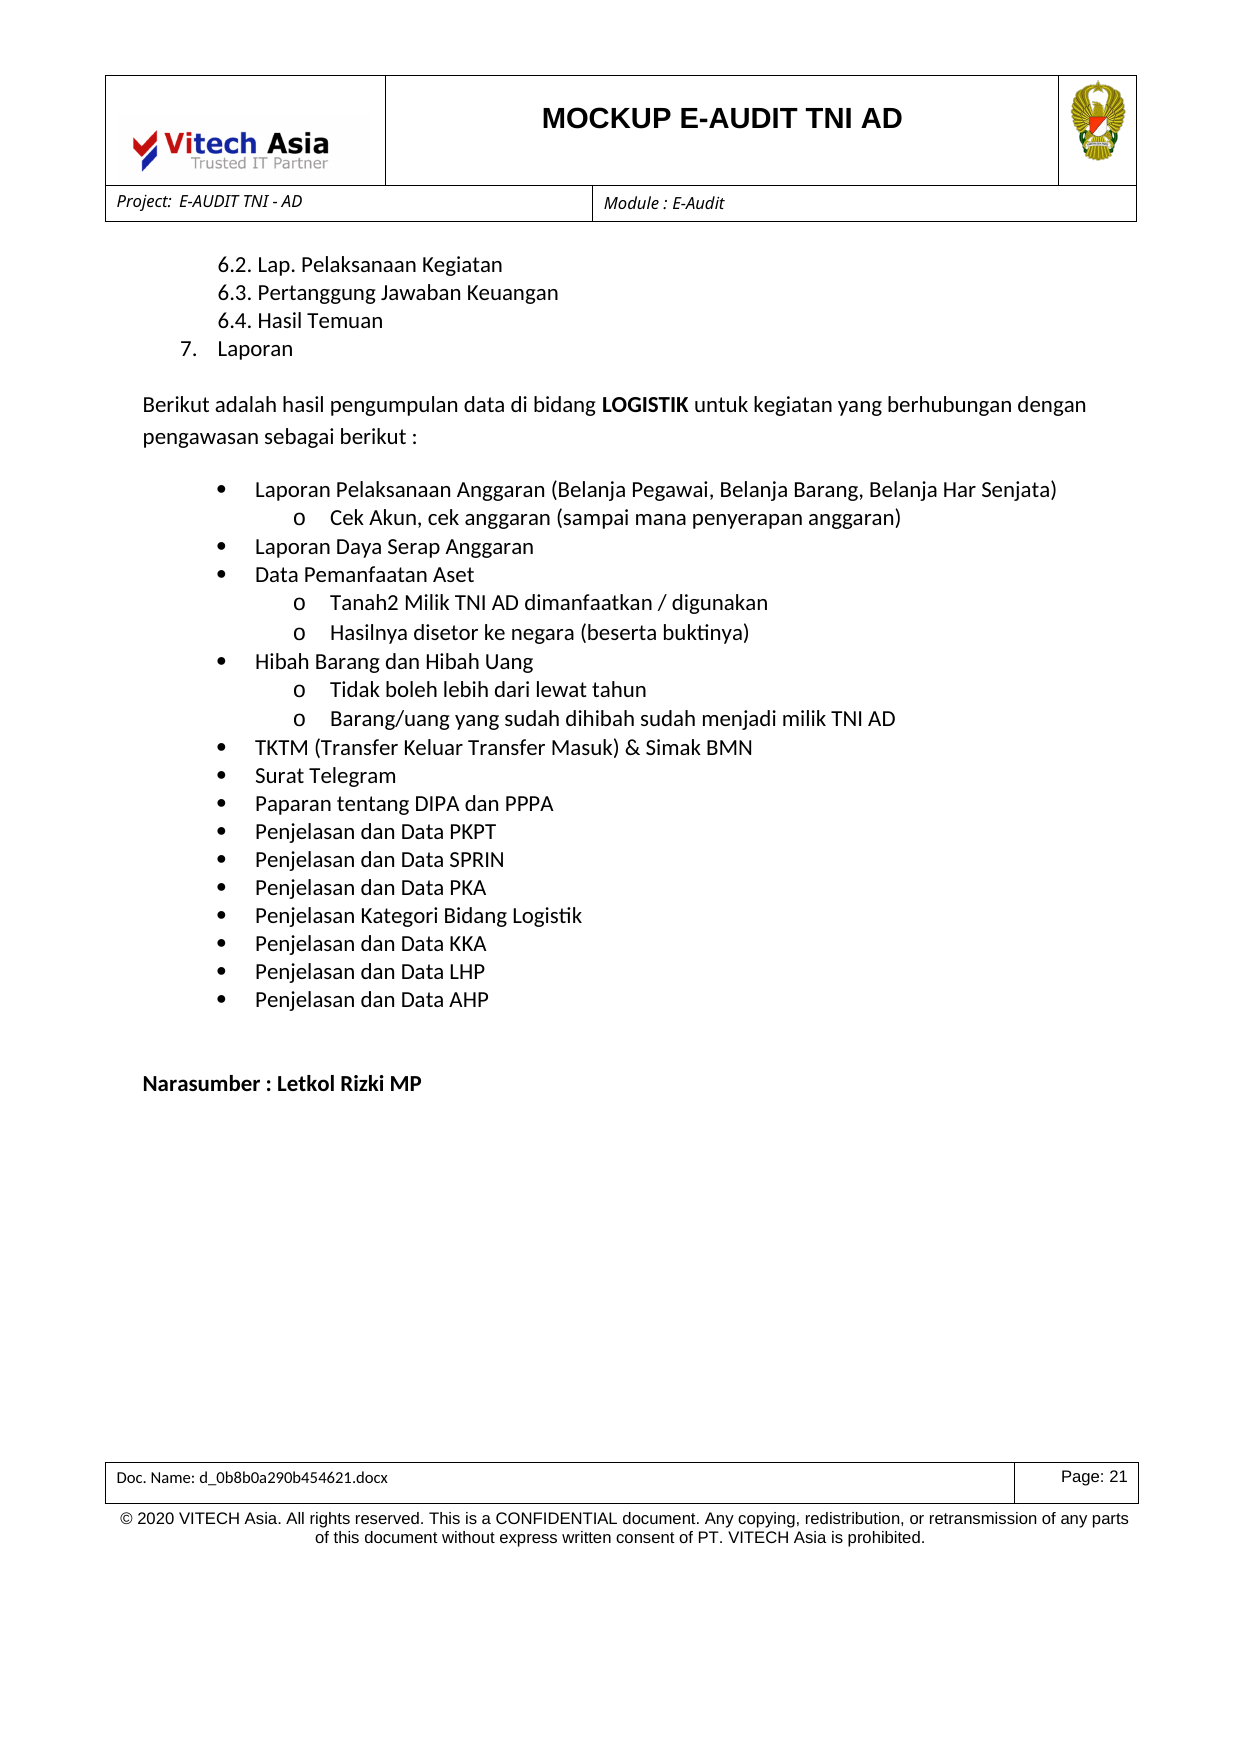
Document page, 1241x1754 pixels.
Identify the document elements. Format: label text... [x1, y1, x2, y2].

list TKTM (Transfer Keluar Transfer Masuk) & Simak BMN [217, 733, 1135, 761]
list Tanah2 Milik TNI AD dimanfaatkan / digunakan [292, 588, 1135, 618]
list Pertanggung Jawaban Keuangan [217, 278, 1135, 306]
list Penjelasan dan Data PKA [217, 873, 1135, 901]
text Berikut adalah hasil pengumpulan data di bidang LOGISTIK untuk kegiatan yang berhubungan dengan pengawasan sebagai berikut : [142, 390, 1135, 450]
list Penjelasan dan Data AHP [217, 985, 1135, 1013]
list Penjelasan dan Data PKPT [217, 817, 1135, 845]
list Penjelasan dan Data KKA [217, 929, 1135, 957]
picture [116, 115, 372, 185]
text Narasumber : Letkol Rizki MP [105, 1069, 1135, 1097]
list Cek Akun, cek anggaran (sampai mana penyerapan anggaran) [292, 503, 1135, 532]
list Penjelasan dan Data SPRIN [217, 845, 1135, 873]
picture [1063, 77, 1132, 164]
list Tidak boleh lebih dari lewat tahun [292, 675, 1135, 704]
list Laporan [180, 334, 1135, 390]
list Hasil Temuan [217, 306, 1135, 334]
list Barang/uang yang sudah dihibah sudah menjadi milik TNI AD [292, 704, 1135, 733]
list Laporan Pelaksanaan Anggaran (Belanja Pegawai, Belanja Barang, Belanja Har Senjata) [217, 475, 1135, 503]
list Lap. Pelaksanaan Kegiatan [217, 250, 1135, 278]
list Penjelasan dan Data LHP [217, 957, 1135, 985]
list Data Pemanfaatan Aset [217, 560, 1135, 588]
list Penjelasan Kategori Bidang Logistik [217, 901, 1135, 929]
list Hibah Barang dan Hibah Uang [217, 647, 1135, 675]
list Laporan Daya Serap Anggaran [217, 532, 1135, 560]
list Surat Telegram [217, 761, 1135, 789]
list Paparan tentang DIPA dan PPPA [217, 789, 1135, 817]
list Hasilnya disetor ke negara (beserta buktinya) [292, 618, 1135, 647]
